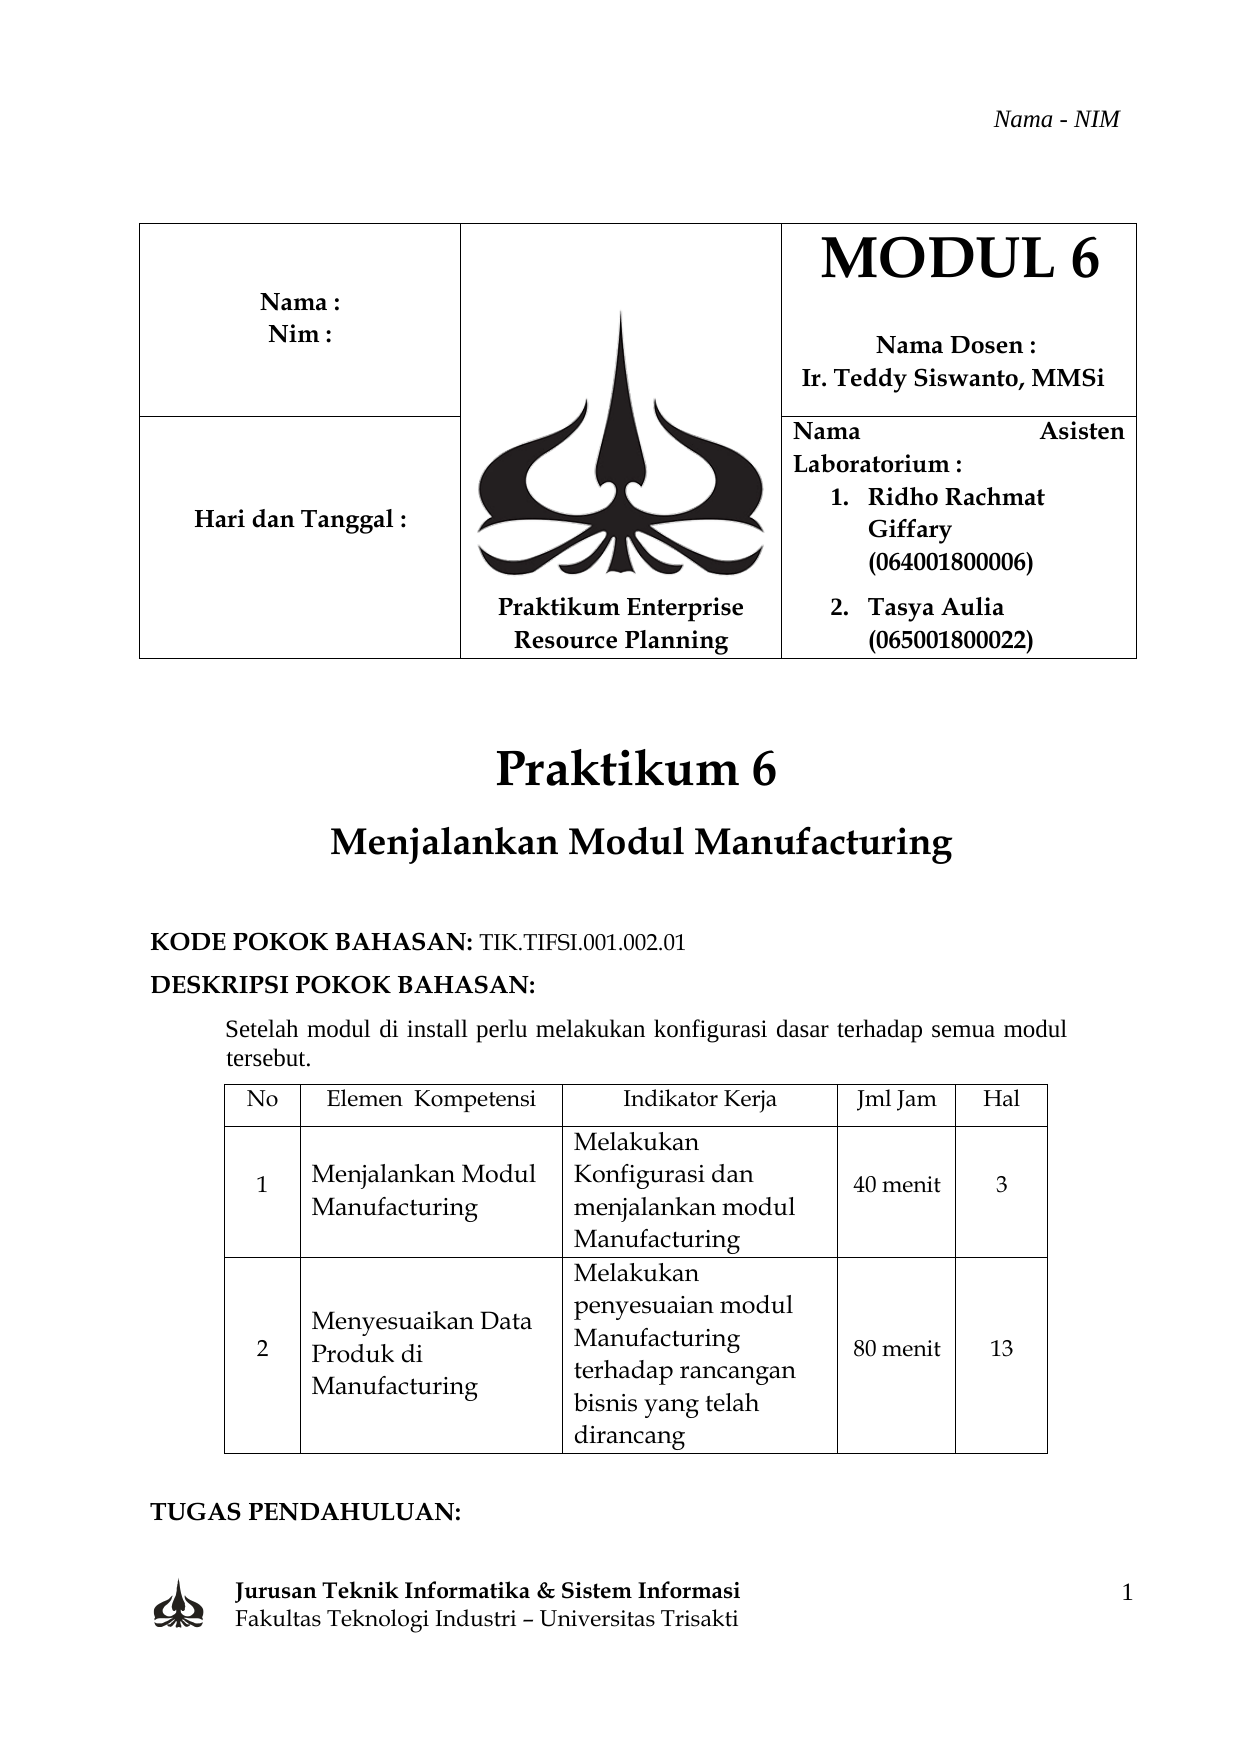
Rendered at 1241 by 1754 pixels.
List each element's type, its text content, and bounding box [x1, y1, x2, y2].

table_header Hal [956, 1085, 1047, 1126]
table_cell Nama Asisten Laboratorium : Ridho Rachmat Giffary (064001800006) Tasya Aulia (065001800022) [782, 417, 1136, 657]
text KODE POKOK BAHASAN: TIK.TIFSI.001.002.01 [150, 927, 1122, 957]
table_cell Melakukan Konfigurasi dan menjalankan modul Manufacturing [563, 1127, 837, 1257]
table_cell Menyesuaikan Data Produk di Manufacturing [301, 1258, 562, 1453]
table_cell Melakukan penyesuaian modul Manufacturing terhadap rancangan bisnis yang telah dirancang [563, 1258, 837, 1453]
table_header Nama : Nim : [140, 224, 460, 416]
text TUGAS PENDAHULUAN: [150, 1497, 1122, 1527]
picture [472, 300, 770, 591]
text Menjalankan Modul Manufacturing [160, 820, 1122, 865]
table_cell 40 menit [838, 1127, 955, 1257]
table_cell 80 menit [838, 1258, 955, 1453]
text Praktikum 6 [150, 739, 1122, 799]
table_cell Hari dan Tanggal : [140, 417, 460, 657]
table_cell 3 [956, 1127, 1047, 1257]
table_cell Menjalankan Modul Manufacturing [301, 1127, 562, 1257]
table_header Jml Jam [838, 1085, 955, 1126]
picture [153, 1577, 204, 1628]
table_header No [225, 1085, 300, 1126]
table_header Indikator Kerja [563, 1085, 837, 1126]
table_header Praktikum Enterprise Resource Planning [461, 224, 781, 657]
text Setelah modul di install perlu melakukan konfigurasi dasar terhadap semua modul tersebut. [225, 1014, 1068, 1071]
table_cell 13 [956, 1258, 1047, 1453]
table_cell 2 [225, 1258, 300, 1453]
table_cell 1 [225, 1127, 300, 1257]
text DESKRIPSI POKOK BAHASAN: [150, 970, 1122, 1000]
table_header Elemen Kompetensi [301, 1085, 562, 1126]
table_header MODUL 6 Nama Dosen : Ir. Teddy Siswanto, MMSi [782, 224, 1136, 416]
